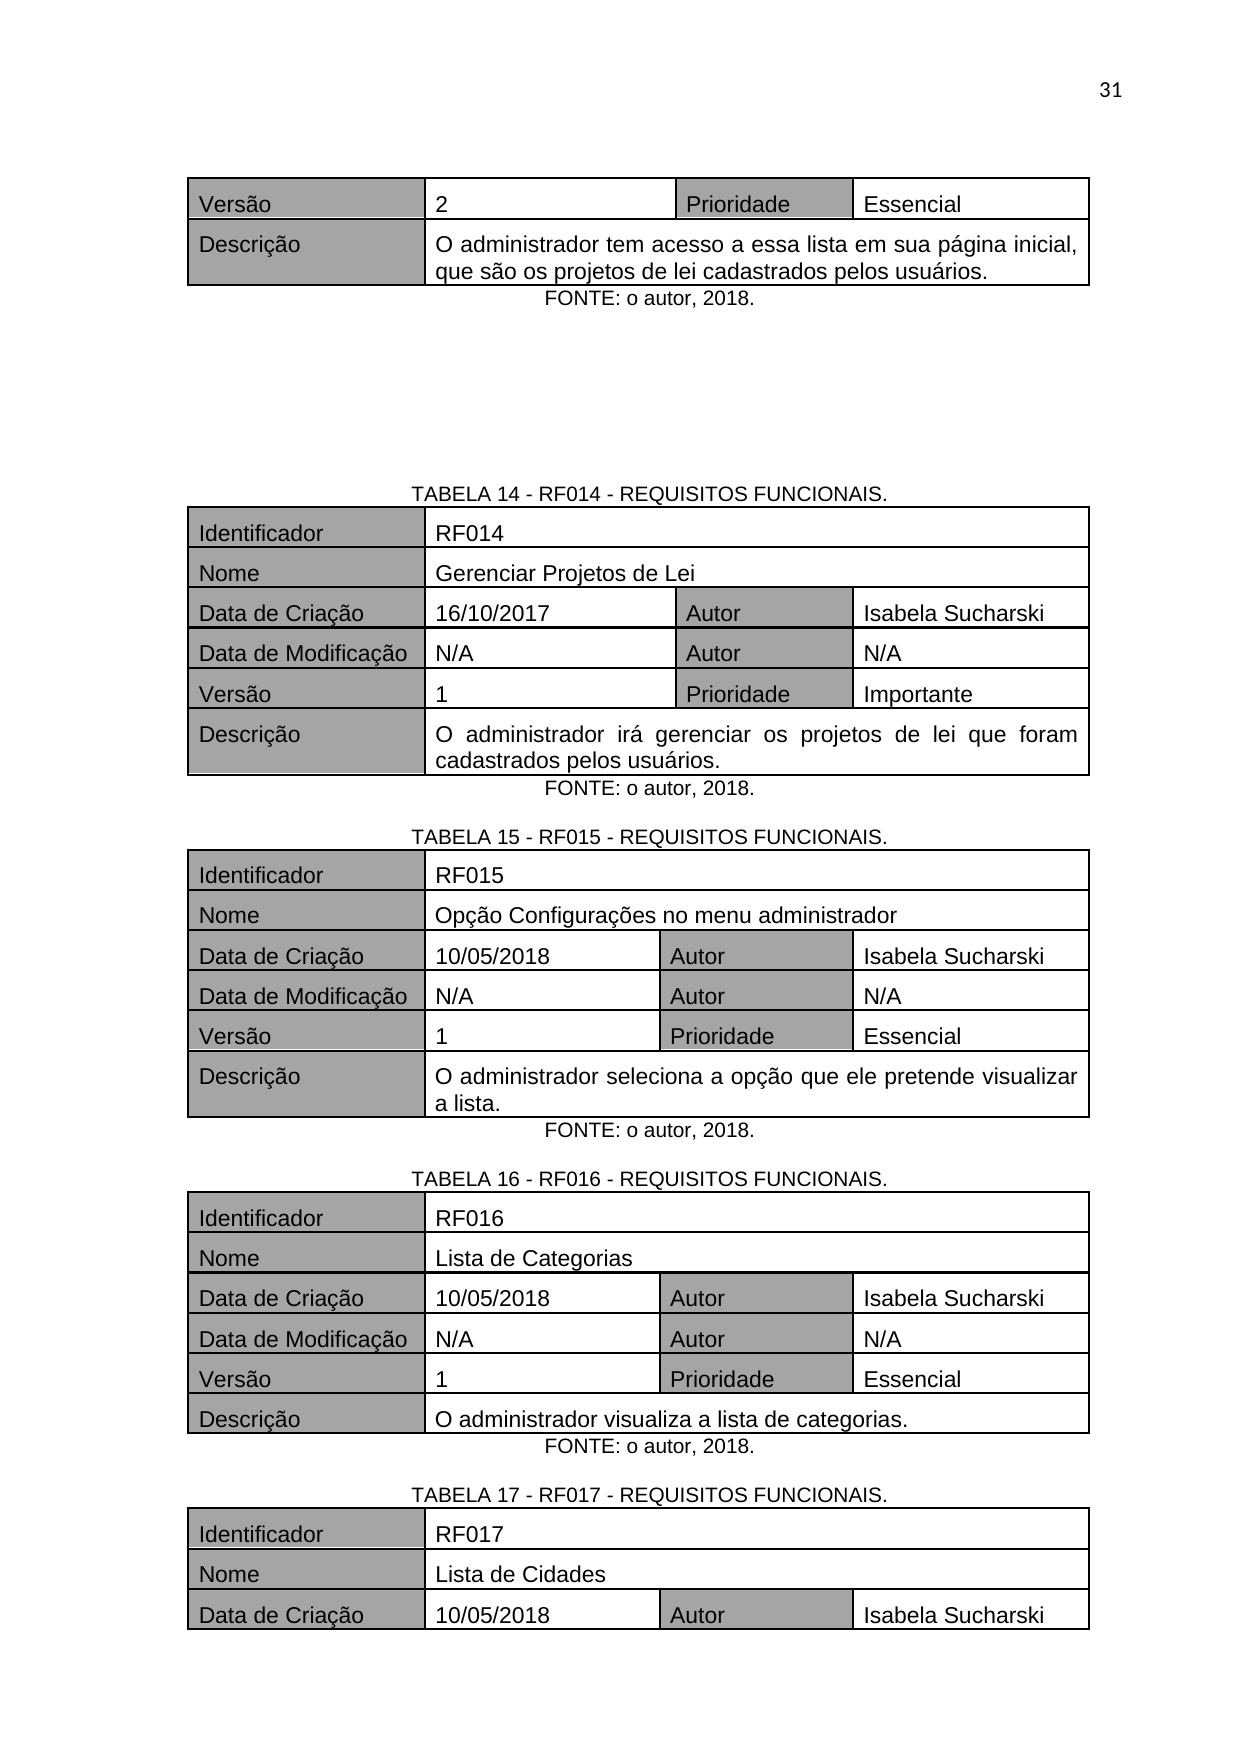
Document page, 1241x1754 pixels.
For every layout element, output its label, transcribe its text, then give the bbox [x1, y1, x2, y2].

table_cell Descrição [189, 1052, 424, 1116]
table_cell Opção Configurações no menu administrador [426, 891, 1088, 929]
table_cell N/A [426, 629, 675, 667]
table_cell Data de Criação [189, 588, 424, 626]
table_cell 10/05/2018 [426, 931, 659, 969]
table_cell Data de Criação [189, 1274, 424, 1312]
table_cell Prioridade [677, 669, 852, 707]
table_cell Autor [661, 971, 852, 1009]
table_cell Descrição [189, 1394, 424, 1432]
table_cell O administrador visualiza a lista de categorias. [426, 1394, 1088, 1432]
text FONTE: o autor, 2018. [177, 776, 1122, 799]
table_cell 1 [426, 669, 675, 707]
table_cell N/A [854, 629, 1088, 667]
table_cell Versão [189, 1354, 424, 1392]
table_cell Autor [677, 629, 852, 667]
table_cell 1 [426, 1011, 659, 1049]
table_cell Descrição [189, 709, 424, 773]
table_cell Versão [189, 179, 424, 217]
table_header Identificador [189, 851, 424, 889]
table_cell 2 [426, 179, 675, 217]
table_cell 16/10/2017 [426, 588, 675, 626]
table_cell Data de Criação [189, 1590, 424, 1628]
table_header RF014 [426, 508, 1088, 546]
table_cell Isabela Sucharski [854, 931, 1088, 969]
table_cell Data de Modificação [189, 629, 424, 667]
table_header RF015 [426, 851, 1088, 889]
table_cell Gerenciar Projetos de Lei [426, 548, 1088, 586]
table_cell N/A [426, 971, 659, 1009]
table_cell Nome [189, 1550, 424, 1588]
text FONTE: o autor, 2018. [177, 1118, 1122, 1142]
table_cell Data de Modificação [189, 971, 424, 1009]
table_cell Essencial [854, 179, 1088, 217]
table_cell Essencial [854, 1011, 1088, 1049]
table_cell 10/05/2018 [426, 1590, 659, 1628]
table_cell Data de Criação [189, 931, 424, 969]
table_cell Autor [677, 588, 852, 626]
text TABELA 15 - RF015 - REQUISITOS FUNCIONAIS. [177, 824, 1122, 848]
table_cell Prioridade [661, 1011, 852, 1049]
table_cell N/A [854, 1314, 1088, 1352]
table_cell Autor [661, 931, 852, 969]
table_cell Autor [661, 1314, 852, 1352]
table_cell Data de Modificação [189, 1314, 424, 1352]
table_cell 1 [426, 1354, 659, 1392]
table_cell O administrador irá gerenciar os projetos de lei que foram cadastrados pelos usuários. [426, 709, 1088, 773]
table_cell Nome [189, 891, 424, 929]
text TABELA 14 - RF014 - REQUISITOS FUNCIONAIS. [177, 482, 1122, 506]
table_header Identificador [189, 1193, 424, 1231]
table_cell O administrador tem acesso a essa lista em sua página inicial, que são os projetos de lei cadastrados pelos usuários. [426, 220, 1088, 284]
table_cell Isabela Sucharski [854, 588, 1088, 626]
table_cell O administrador seleciona a opção que ele pretende visualizar a lista. [426, 1052, 1088, 1116]
text TABELA 17 - RF017 - REQUISITOS FUNCIONAIS. [177, 1483, 1122, 1507]
table_cell Prioridade [677, 179, 852, 217]
table_header Identificador [189, 1509, 424, 1547]
table_cell Descrição [189, 220, 424, 284]
table_cell Autor [661, 1274, 852, 1312]
table_cell Nome [189, 548, 424, 586]
table_cell 10/05/2018 [426, 1274, 659, 1312]
table_cell Prioridade [661, 1354, 852, 1392]
table_header RF017 [426, 1509, 1088, 1547]
table_header Identificador [189, 508, 424, 546]
table_cell Isabela Sucharski [854, 1274, 1088, 1312]
text TABELA 16 - RF016 - REQUISITOS FUNCIONAIS. [177, 1167, 1122, 1191]
table_cell Lista de Categorias [426, 1233, 1088, 1271]
text FONTE: o autor, 2018. [177, 286, 1122, 310]
table_cell Versão [189, 1011, 424, 1049]
table_cell Importante [854, 669, 1088, 707]
table_cell Lista de Cidades [426, 1550, 1088, 1588]
table_cell N/A [426, 1314, 659, 1352]
table_cell Isabela Sucharski [854, 1590, 1088, 1628]
table_cell Essencial [854, 1354, 1088, 1392]
text FONTE: o autor, 2018. [177, 1434, 1122, 1458]
table_cell Autor [661, 1590, 852, 1628]
table_cell Nome [189, 1233, 424, 1271]
table_header RF016 [426, 1193, 1088, 1231]
table_cell N/A [854, 971, 1088, 1009]
table_cell Versão [189, 669, 424, 707]
